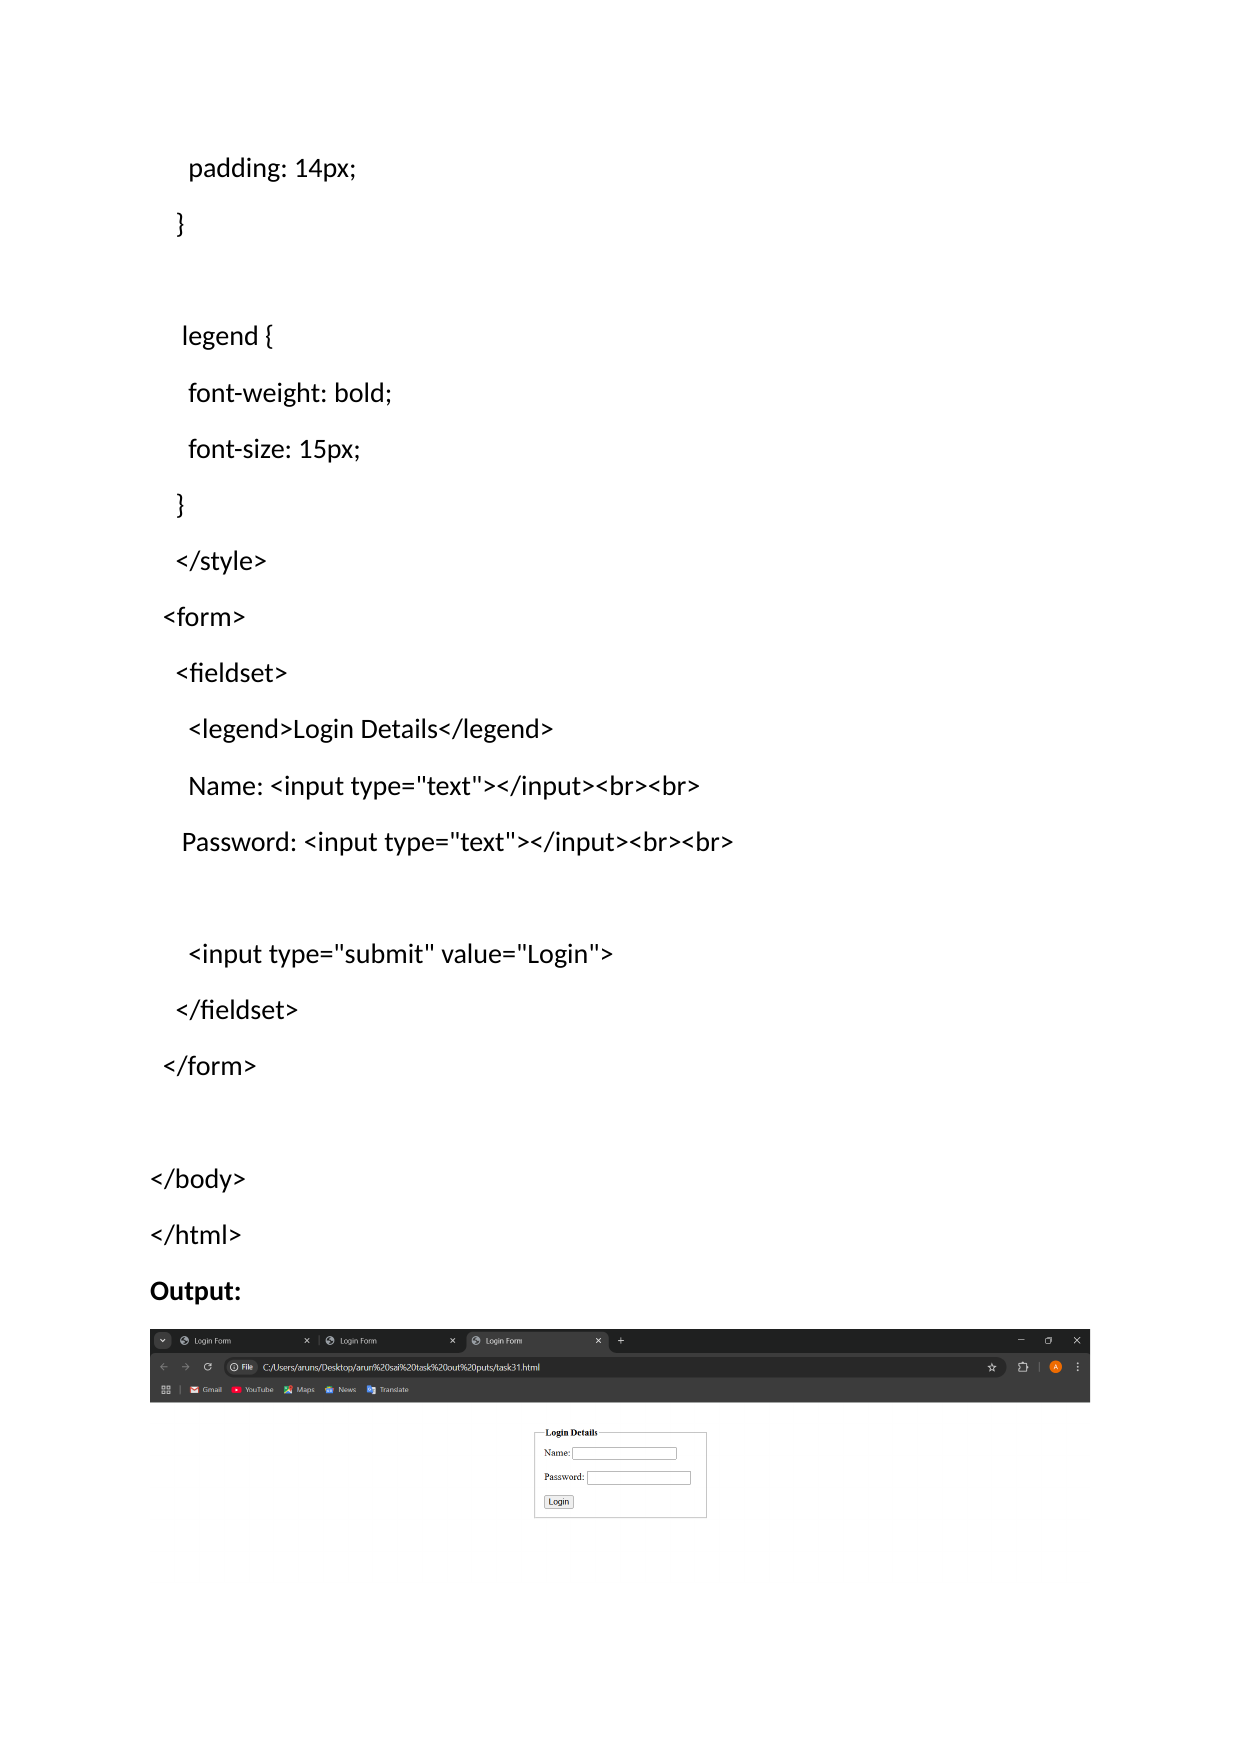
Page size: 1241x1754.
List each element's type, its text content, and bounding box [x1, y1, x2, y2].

text } [150, 206, 1090, 241]
text <input type="submit" value="Login"> [150, 936, 1090, 970]
text <legend>Login Details</legend> [150, 711, 1090, 746]
text font-weight: bold; [150, 374, 1090, 409]
text <fieldset> [150, 655, 1090, 690]
text </fieldset> [150, 992, 1090, 1027]
text padding: 14px; [150, 150, 1090, 184]
picture [150, 1329, 1091, 1583]
text Password: <input type="text"></input><br><br> [150, 824, 1090, 858]
text </html> [150, 1217, 1090, 1251]
text </style> [150, 543, 1090, 577]
text </form> [150, 1048, 1090, 1083]
text Output: [150, 1273, 1090, 1307]
text } [150, 487, 1090, 521]
text font-size: 15px; [150, 431, 1090, 465]
text legend { [150, 318, 1090, 353]
text <form> [150, 599, 1090, 633]
text </body> [150, 1161, 1090, 1195]
text Name: <input type="text"></input><br><br> [150, 768, 1090, 802]
